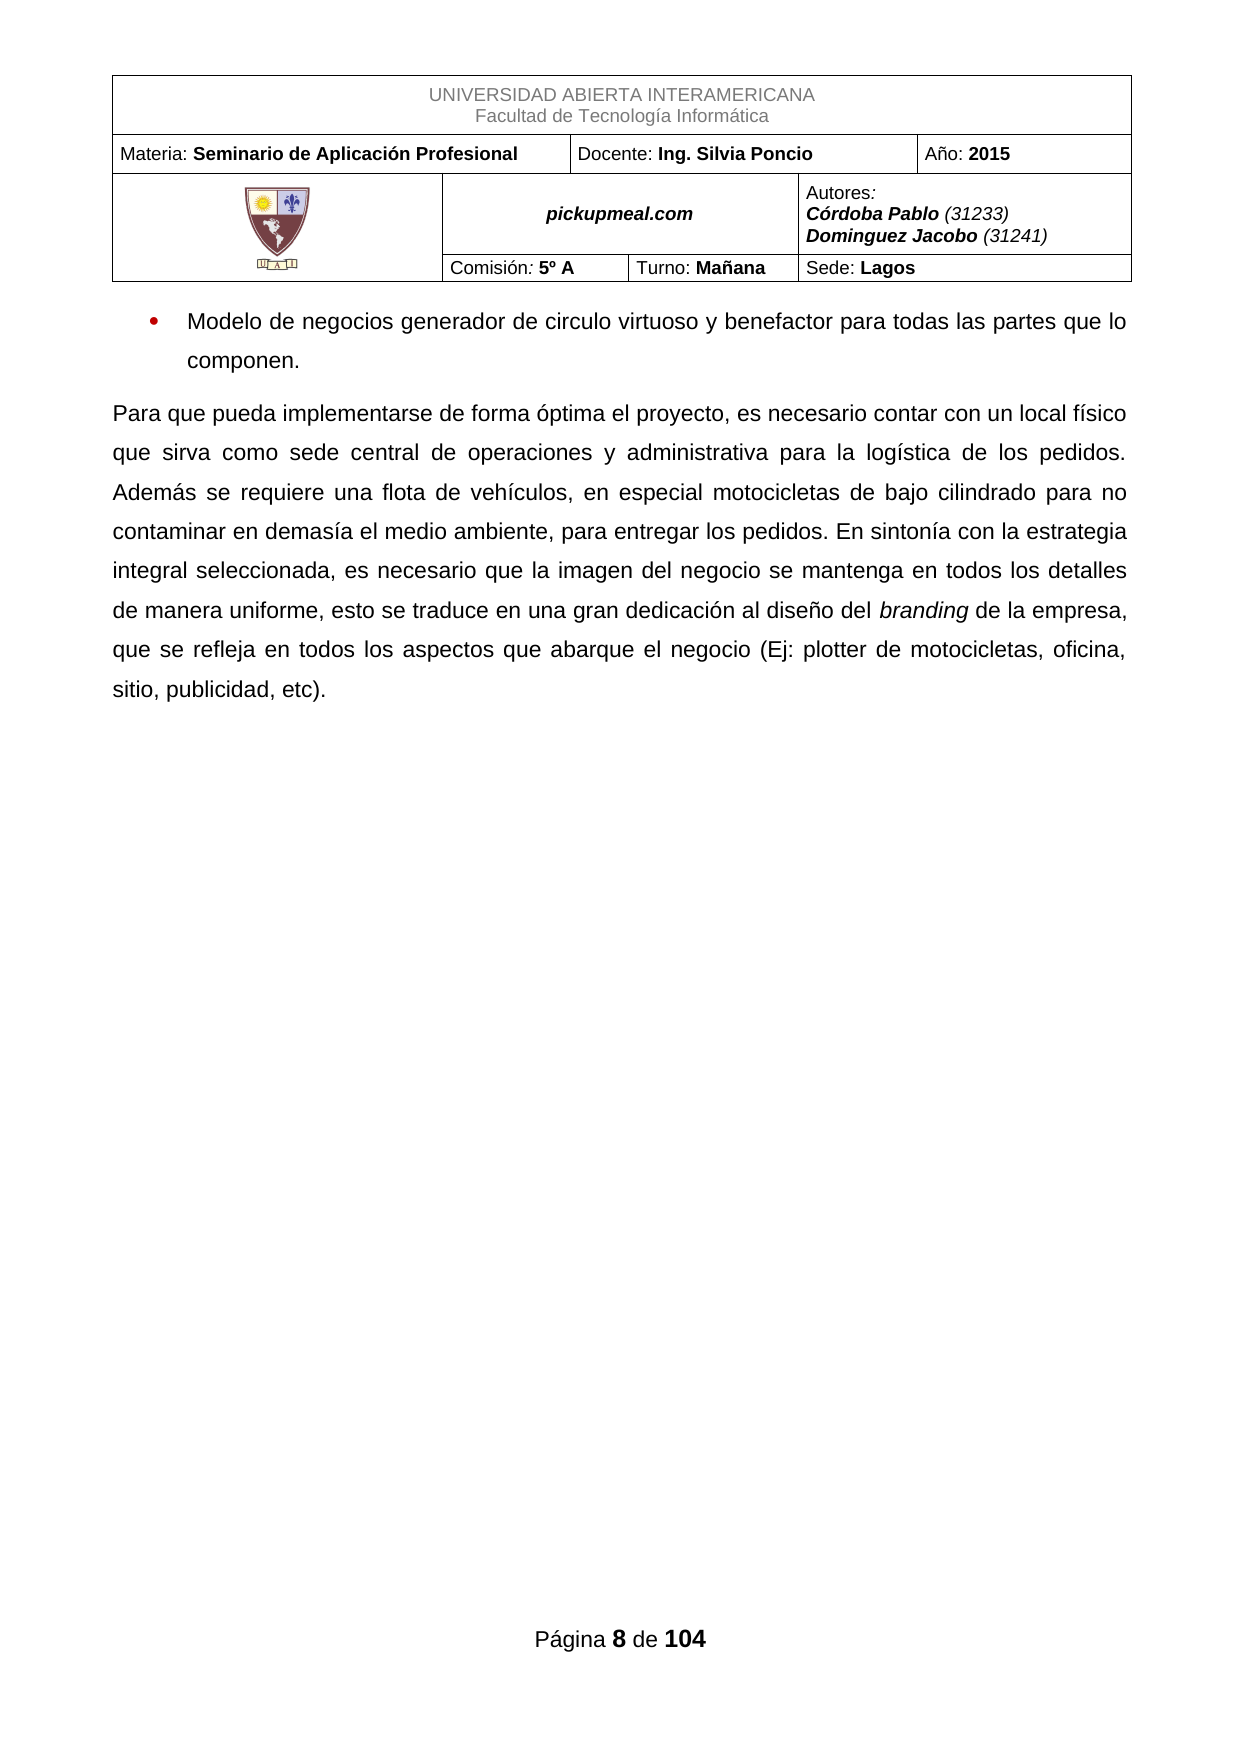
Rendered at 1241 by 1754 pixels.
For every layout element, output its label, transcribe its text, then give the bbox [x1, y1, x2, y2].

picture [230, 182, 325, 273]
text Para que pueda implementarse de forma óptima el proyecto, es necesario contar con un local físico que sirva como sede central de operaciones y administrativa para la logística de los pedidos. Además se requiere una flota de vehículos, en especial motocicletas de bajo cilindrado para no contaminar en demasía el medio ambiente, para entregar los pedidos. En sintonía con la estrategia integral seleccionada, es necesario que la imagen del negocio se mantenga en todos los detalles de manera uniforme, esto se traduce en una gran dedicación al diseño del branding de la empresa, que se refleja en todos los aspectos que abarque el negocio (Ej: plotter de motocicletas, oficina, sitio, publicidad, etc). [112, 399, 1128, 702]
list Modelo de negocios generador de circulo virtuoso y benefactor para todas las partes que lo componen. [150, 308, 1128, 374]
